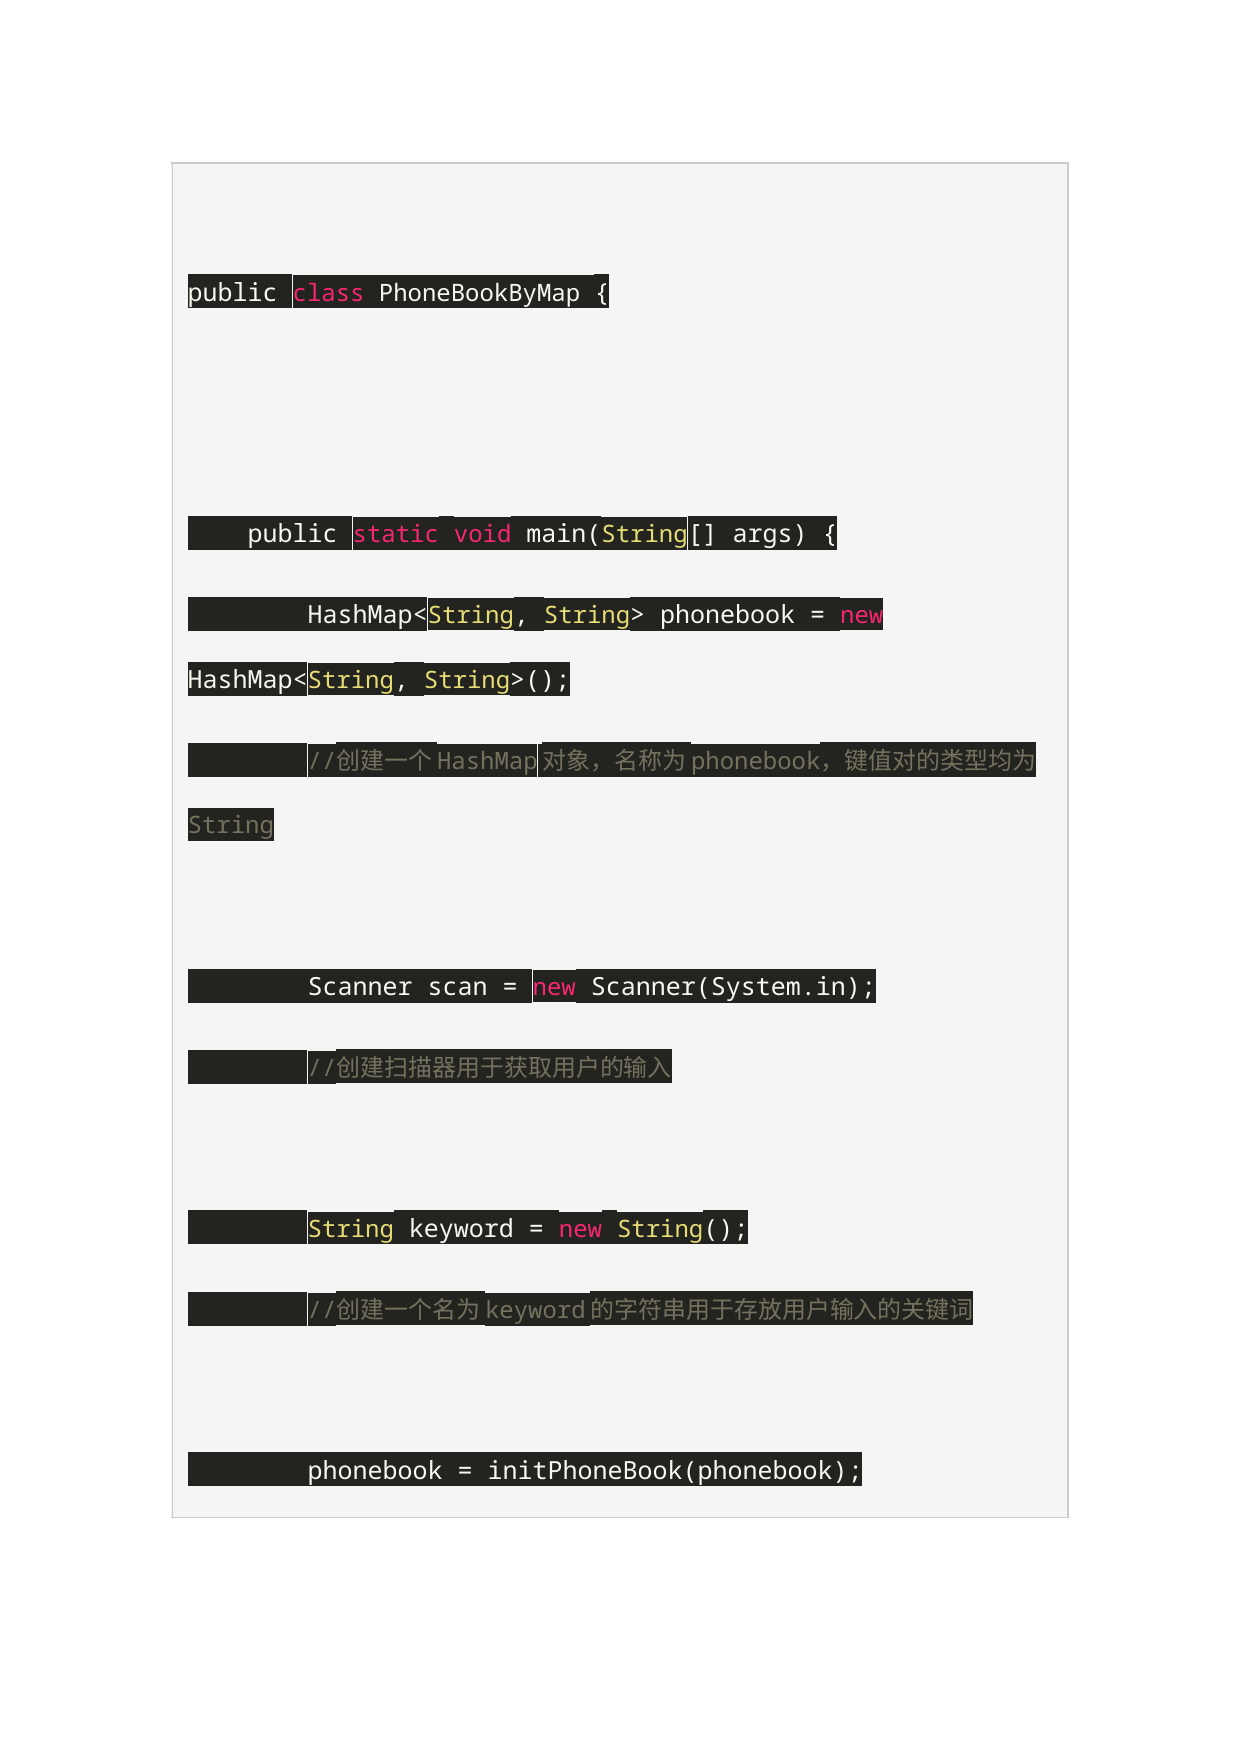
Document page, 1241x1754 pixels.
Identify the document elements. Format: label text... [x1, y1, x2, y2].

text HashMap<String, String> phonebook = new HashMap<String, String>(); [173, 565, 1067, 711]
text public static void main(String[] args) { [173, 484, 1067, 565]
text String keyword = new String(); [173, 1179, 1067, 1259]
text //创建扫描器用于获取用户的输入 [173, 1018, 1067, 1098]
text //创建一个HashMap对象，名称为phonebook，键值对的类型均为String [173, 711, 1067, 856]
text Scanner scan = new Scanner(System.in); [173, 937, 1067, 1018]
text phonebook = initPhoneBook(phonebook); [173, 1421, 1067, 1517]
text //创建一个名为keyword的字符串用于存放用户输入的关键词 [173, 1259, 1067, 1340]
text public class PhoneBookByMap { [173, 243, 1067, 323]
